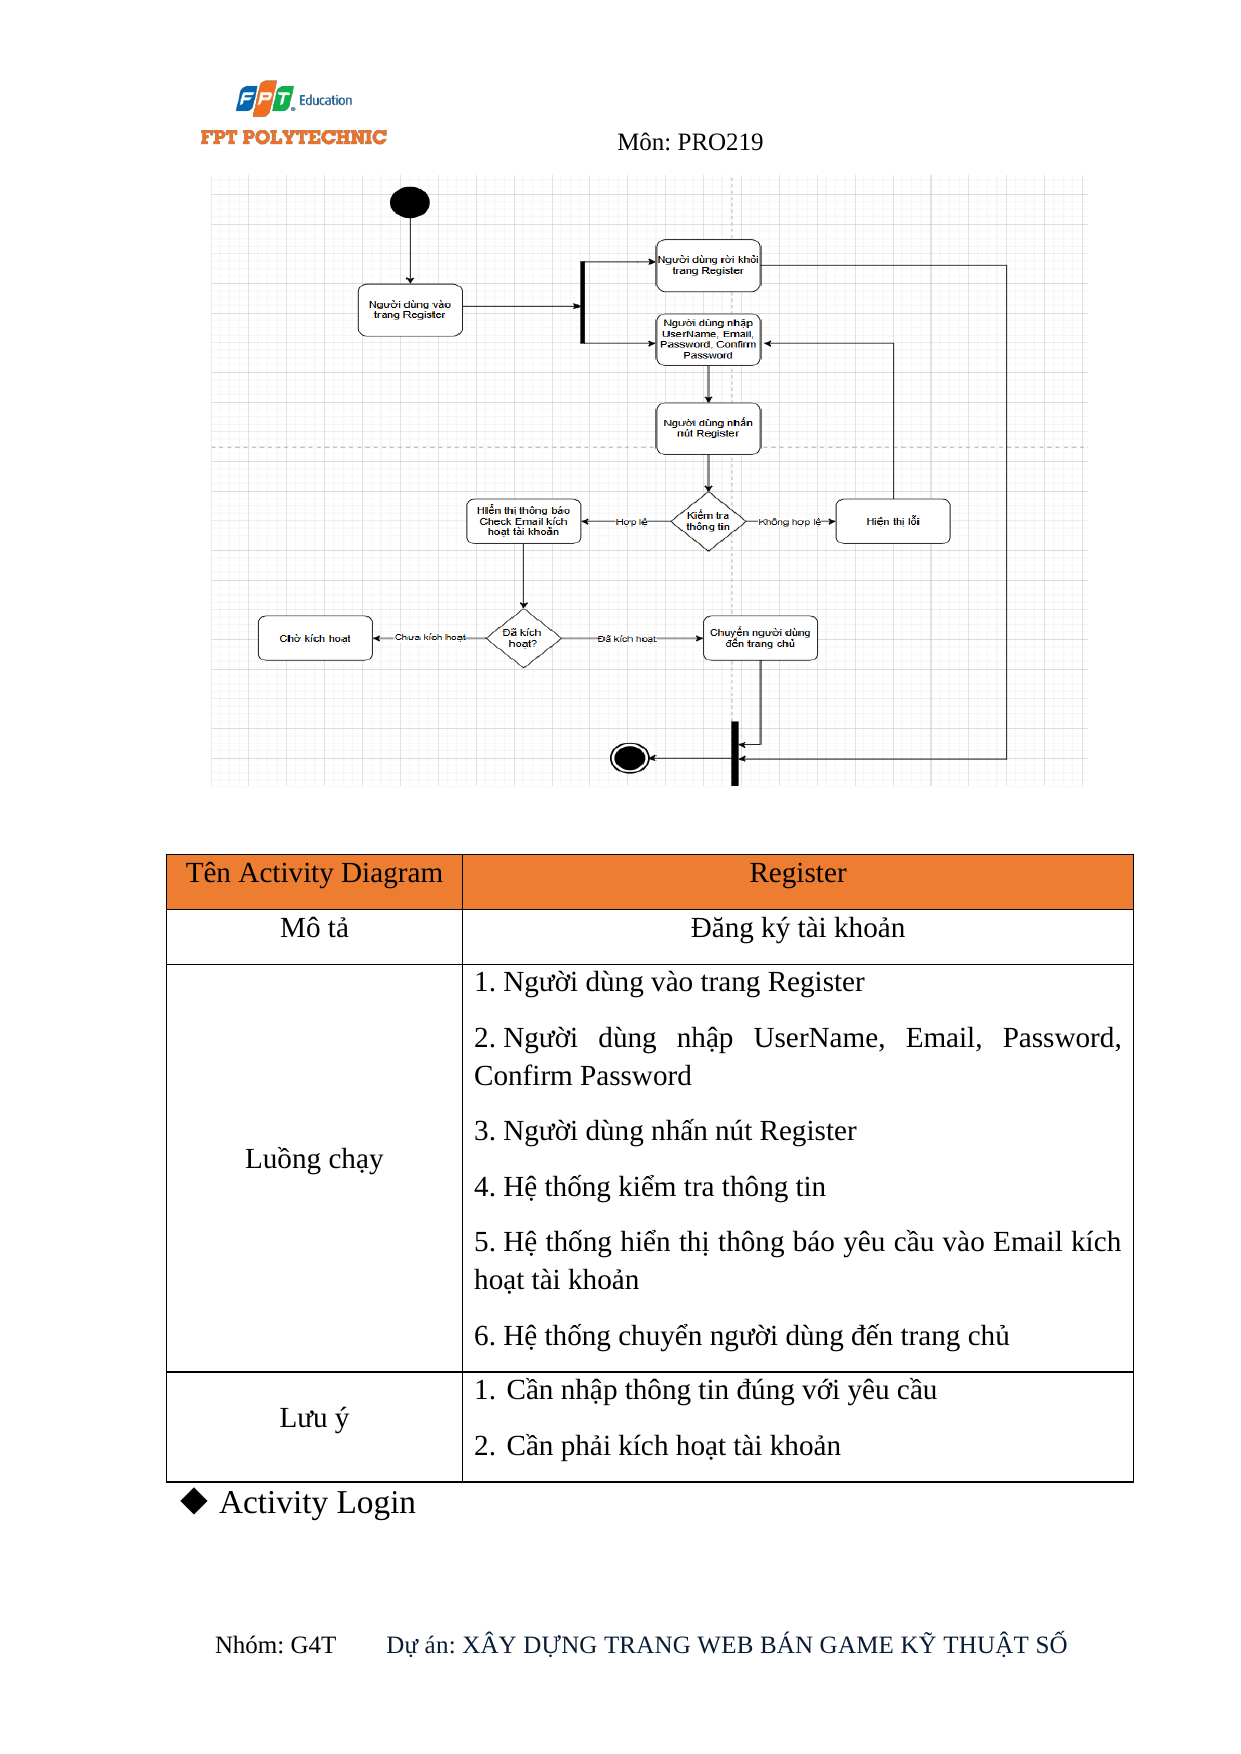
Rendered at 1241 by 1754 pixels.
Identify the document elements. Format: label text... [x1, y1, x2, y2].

table_cell Đăng ký tài khoản [463, 910, 1133, 963]
picture [194, 75, 393, 150]
table_cell Luồng chạy [167, 965, 462, 1371]
table_header Register [463, 855, 1133, 909]
list Activity Login [177, 1483, 1122, 1521]
table_cell Mô tả [167, 910, 462, 963]
picture [211, 175, 1089, 788]
table_cell Lưu ý [167, 1373, 462, 1481]
table_cell Cần nhập thông tin đúng với yêu cầu Cần phải kích hoạt tài khoản [463, 1373, 1133, 1481]
table_header Tên Activity Diagram [167, 855, 462, 909]
table_cell Người dùng vào trang Register Người dùng nhập UserName, Email, Password, Confirm Password Người dùng nhấn nút Register Hệ thống kiểm tra thông tin Hệ thống hiển thị thông báo yêu cầu vào Email kích hoạt tài khoản Hệ thống chuyển người dùng đến trang chủ [463, 965, 1133, 1371]
